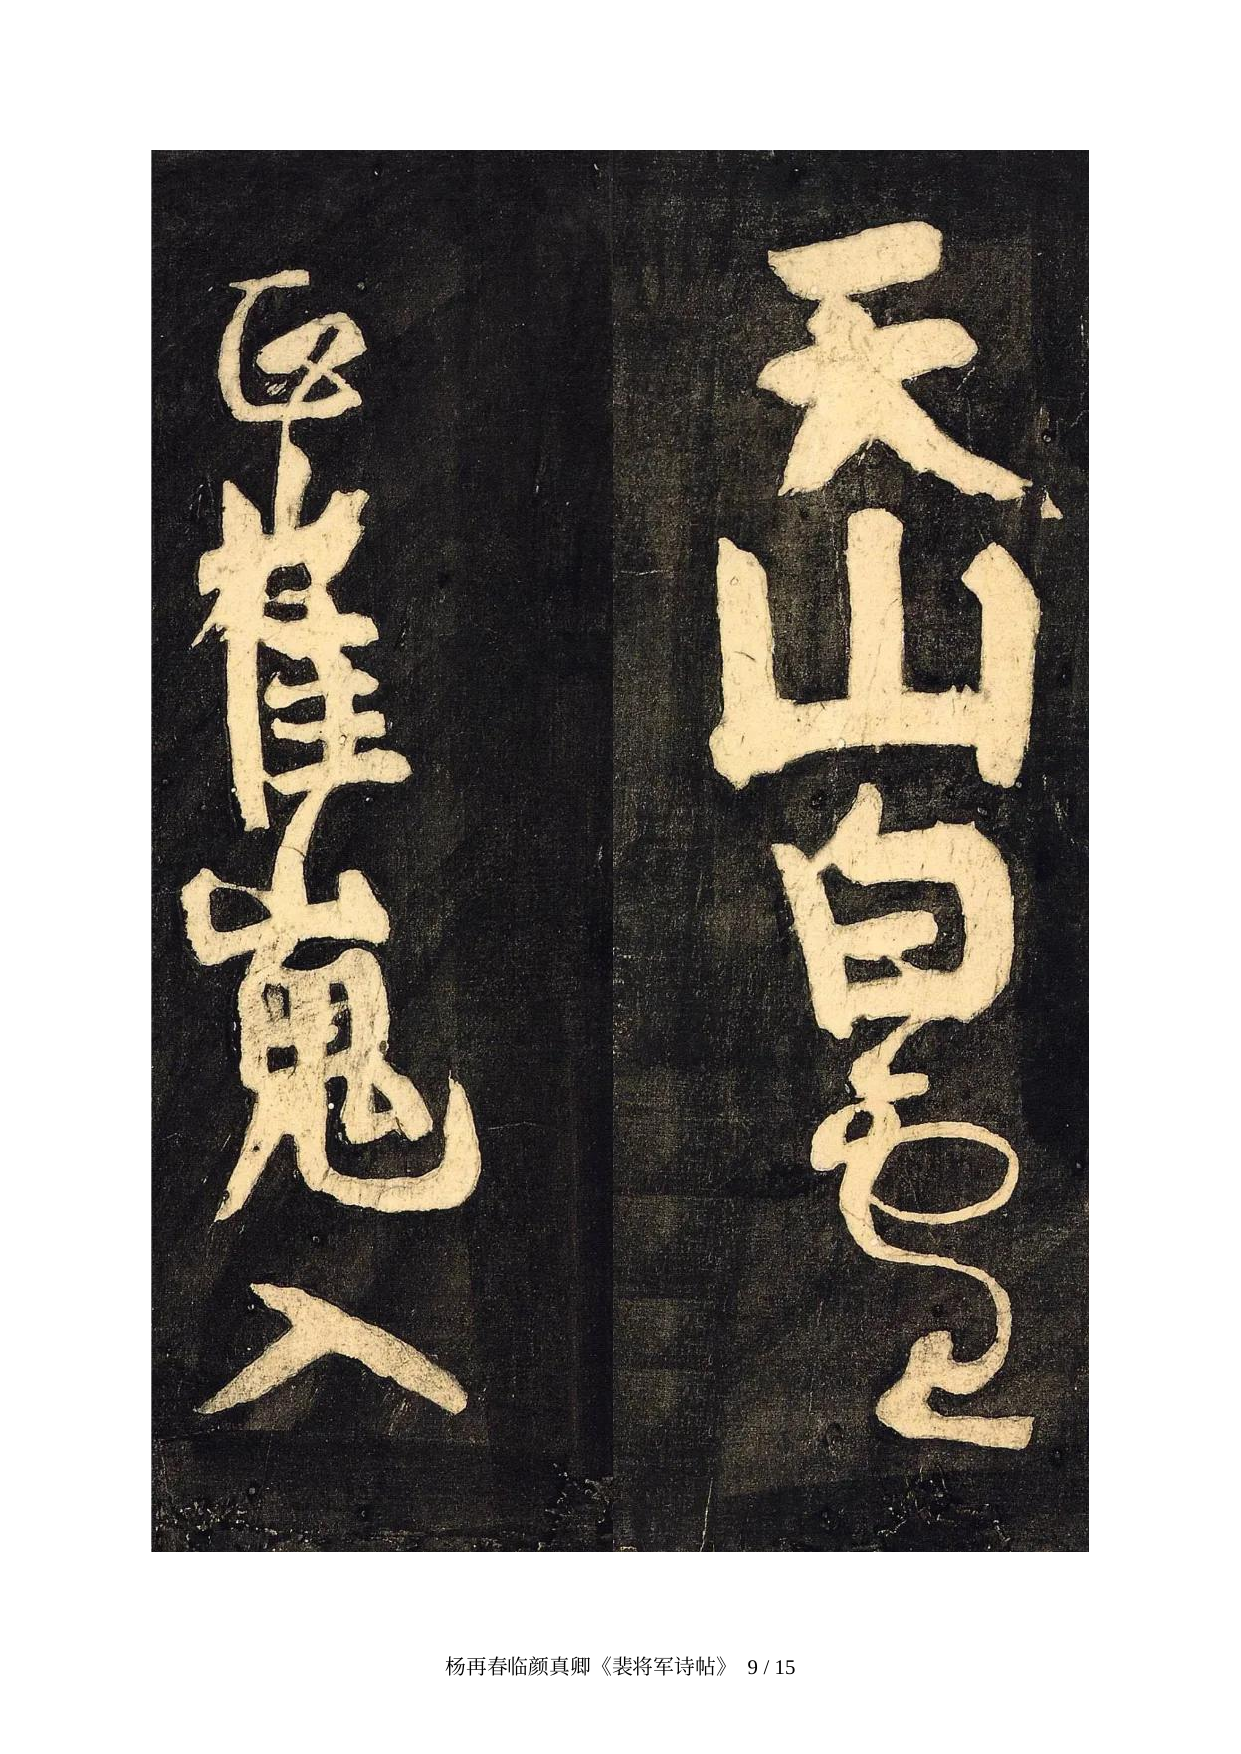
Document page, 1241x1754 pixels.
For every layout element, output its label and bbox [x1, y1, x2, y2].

picture [151, 150, 1089, 1552]
